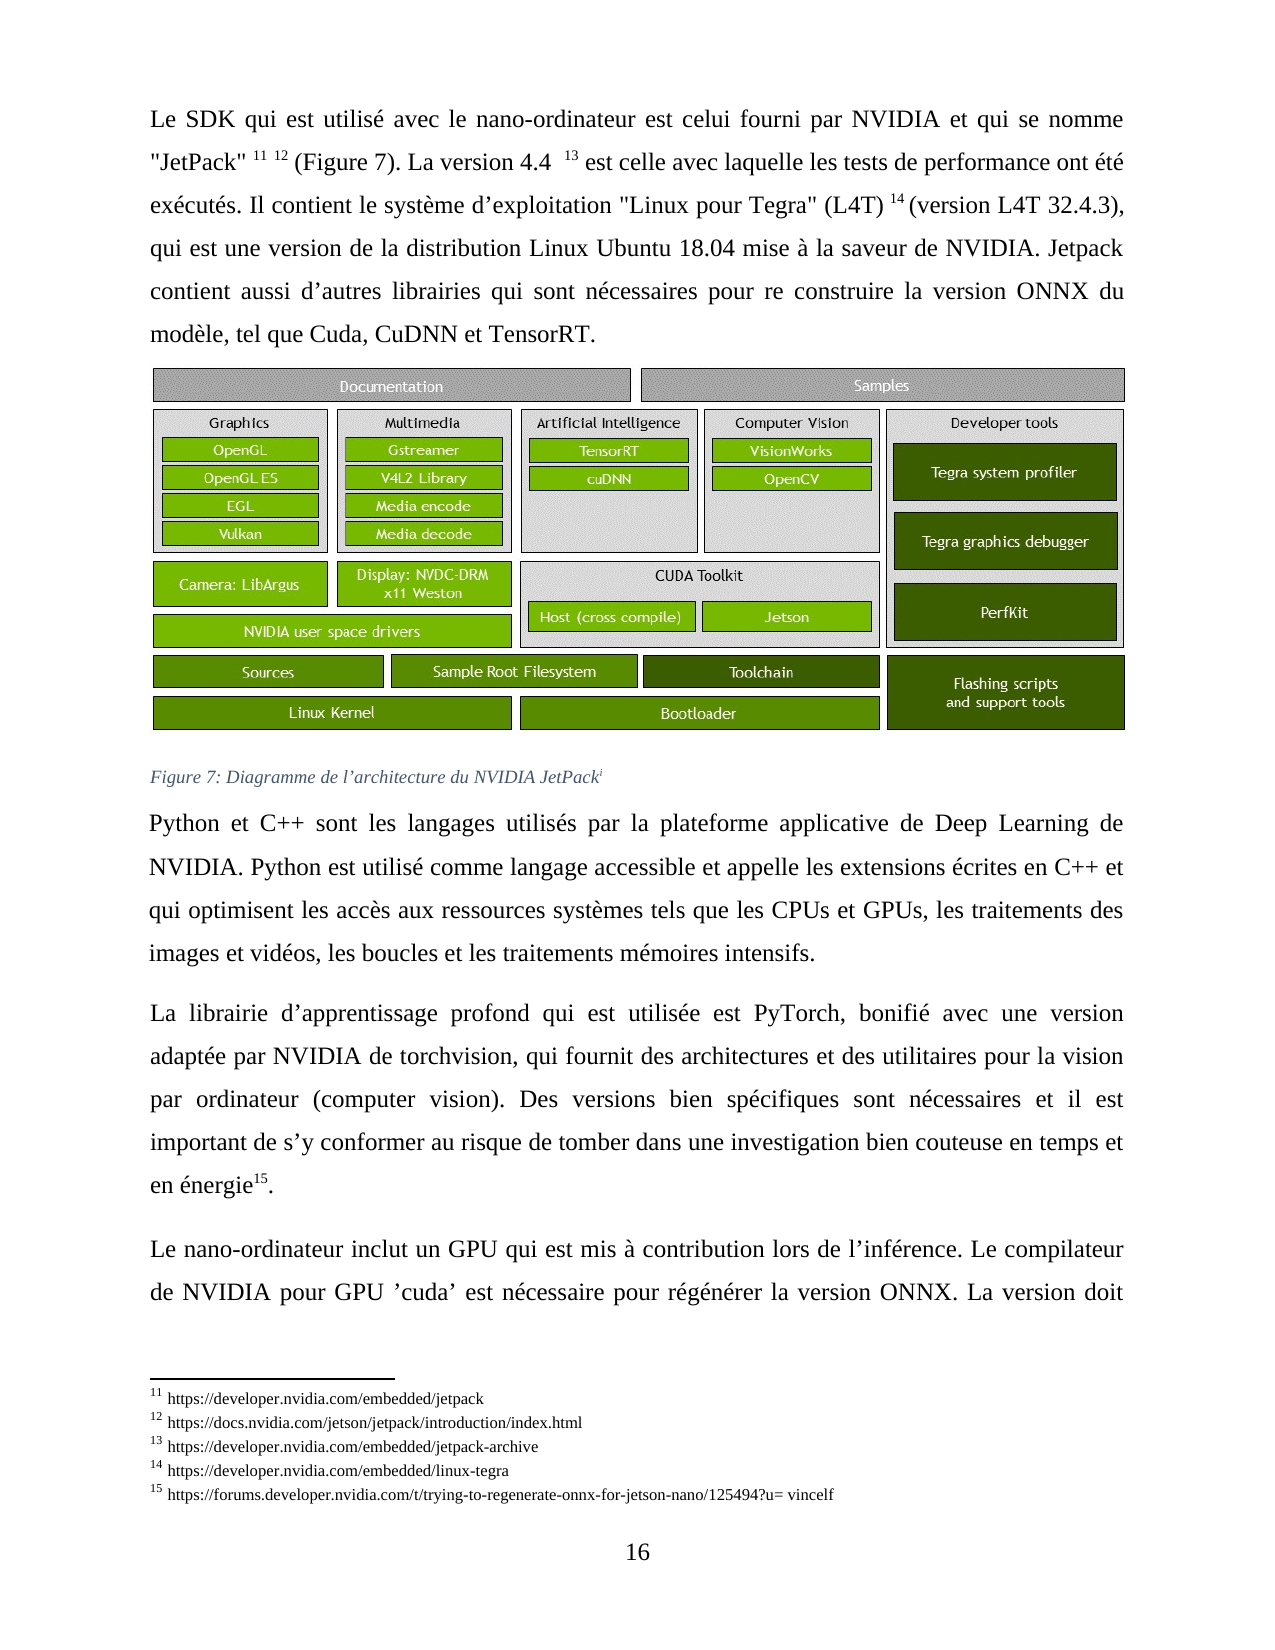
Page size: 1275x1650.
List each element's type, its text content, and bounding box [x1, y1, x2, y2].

text Python et C++ sont les langages utilisés par la plateforme applicative de Deep Learning de NVIDIA. Python est utilisé comme langage accessible et appelle les extensions écrites en C++ et qui optimisent les accès aux ressources systèmes tels que les CPUs et GPUs, les traitements des images et vidéos, les boucles et les traitements mémoires intensifs. [149, 808, 1125, 967]
picture [150, 364, 1125, 734]
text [150, 1234, 1125, 1306]
text Le SDK qui est utilisé avec le nano-ordinateur est celui fourni par NVIDIA et qui se nomme "JetPack" (Figure 7). La version 4.4 est celle avec laquelle les tests de performance ont été exécutés. Il contient le système d’exploitation "Linux pour Tegra" (L4T) (version L4T 32.4.3), qui est une version de la distribution Linux Ubuntu 18.04 mise à la saveur de NVIDIA. Jetpack contient aussi d’autres librairies qui sont nécessaires pour re construire la version ONNX du modèle, tel que Cuda, CuDNN et TensorRT. [150, 104, 1125, 348]
text La librairie d’apprentissage profond qui est utilisée est PyTorch, bonifié avec une version adaptée par NVIDIA de torchvision, qui fournit des architectures et des utilitaires pour la vision par ordinateur (computer vision). Des versions bien spécifiques sont nécessaires et il est important de s’y conformer au risque de tomber dans une investigation bien couteuse en temps et en énergie. [150, 998, 1125, 1199]
text Figure 7: Diagramme de l’architecture du NVIDIA JetPack [150, 766, 1125, 788]
